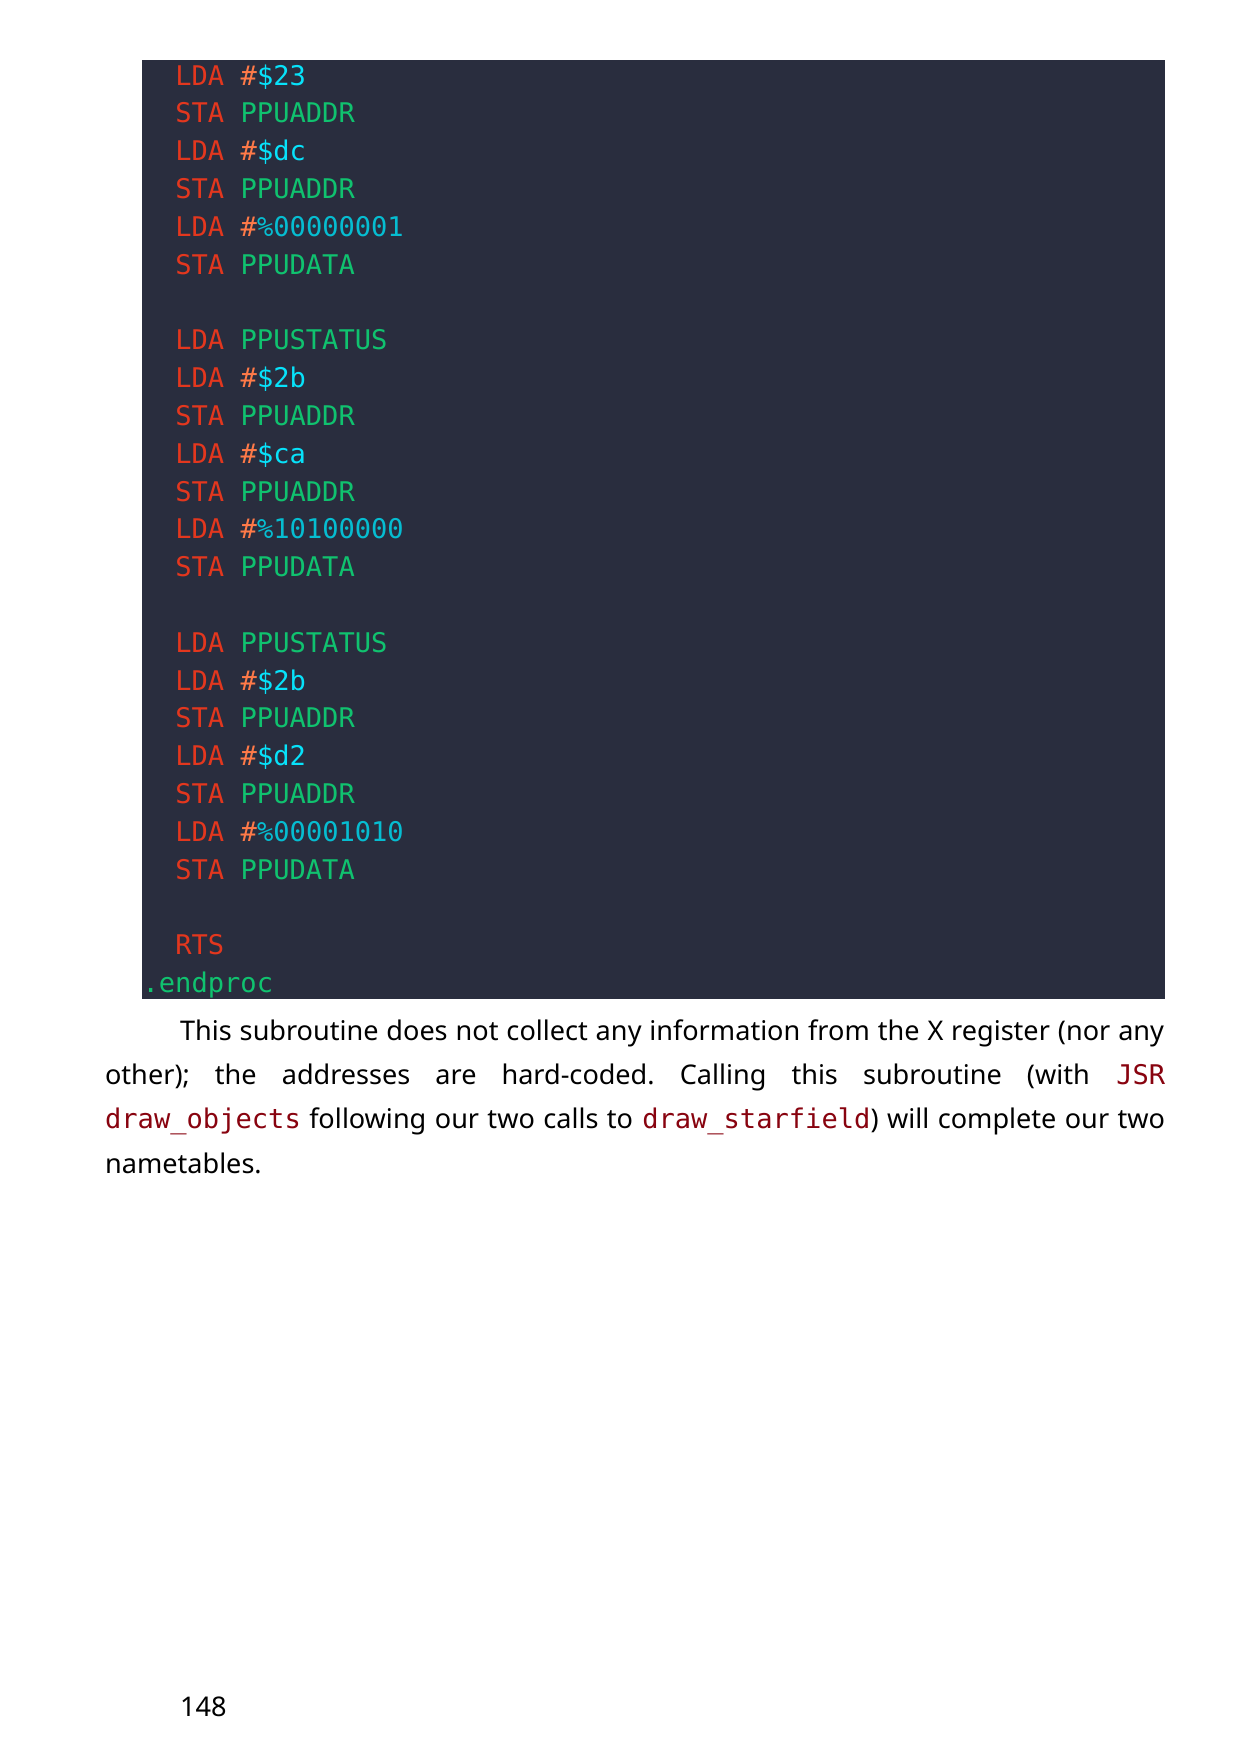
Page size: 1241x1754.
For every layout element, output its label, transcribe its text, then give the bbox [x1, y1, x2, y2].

text STA PPUDATA [142, 854, 1165, 886]
text LDA #%00001010 [142, 816, 1165, 848]
text This subroutine does not collect any information from the X register (nor any other); the addresses are hard-coded. Calling this subroutine (with JSR draw_objects following our two calls to draw_starfield) will complete our two nametables. [105, 1012, 1165, 1181]
text LDA #$ca [142, 438, 1165, 470]
text LDA #$dc [142, 136, 1165, 167]
text LDA #%00000001 [142, 211, 1165, 243]
text STA PPUADDR [142, 400, 1165, 432]
text LDA #$2b [142, 665, 1165, 697]
text LDA #$23 [142, 60, 1165, 92]
text STA PPUADDR [142, 476, 1165, 507]
text LDA #%10100000 [142, 514, 1165, 545]
text STA PPUDATA [142, 249, 1165, 281]
text LDA PPUSTATUS [142, 325, 1165, 356]
text STA PPUADDR [142, 703, 1165, 734]
text RTS [142, 930, 1165, 961]
text LDA #$d2 [142, 741, 1165, 772]
text STA PPUADDR [142, 778, 1165, 810]
text LDA PPUSTATUS [142, 627, 1165, 659]
text LDA #$2b [142, 362, 1165, 394]
text STA PPUADDR [142, 98, 1165, 129]
text STA PPUADDR [142, 173, 1165, 205]
text .endproc [142, 967, 1165, 999]
text STA PPUDATA [142, 552, 1165, 583]
